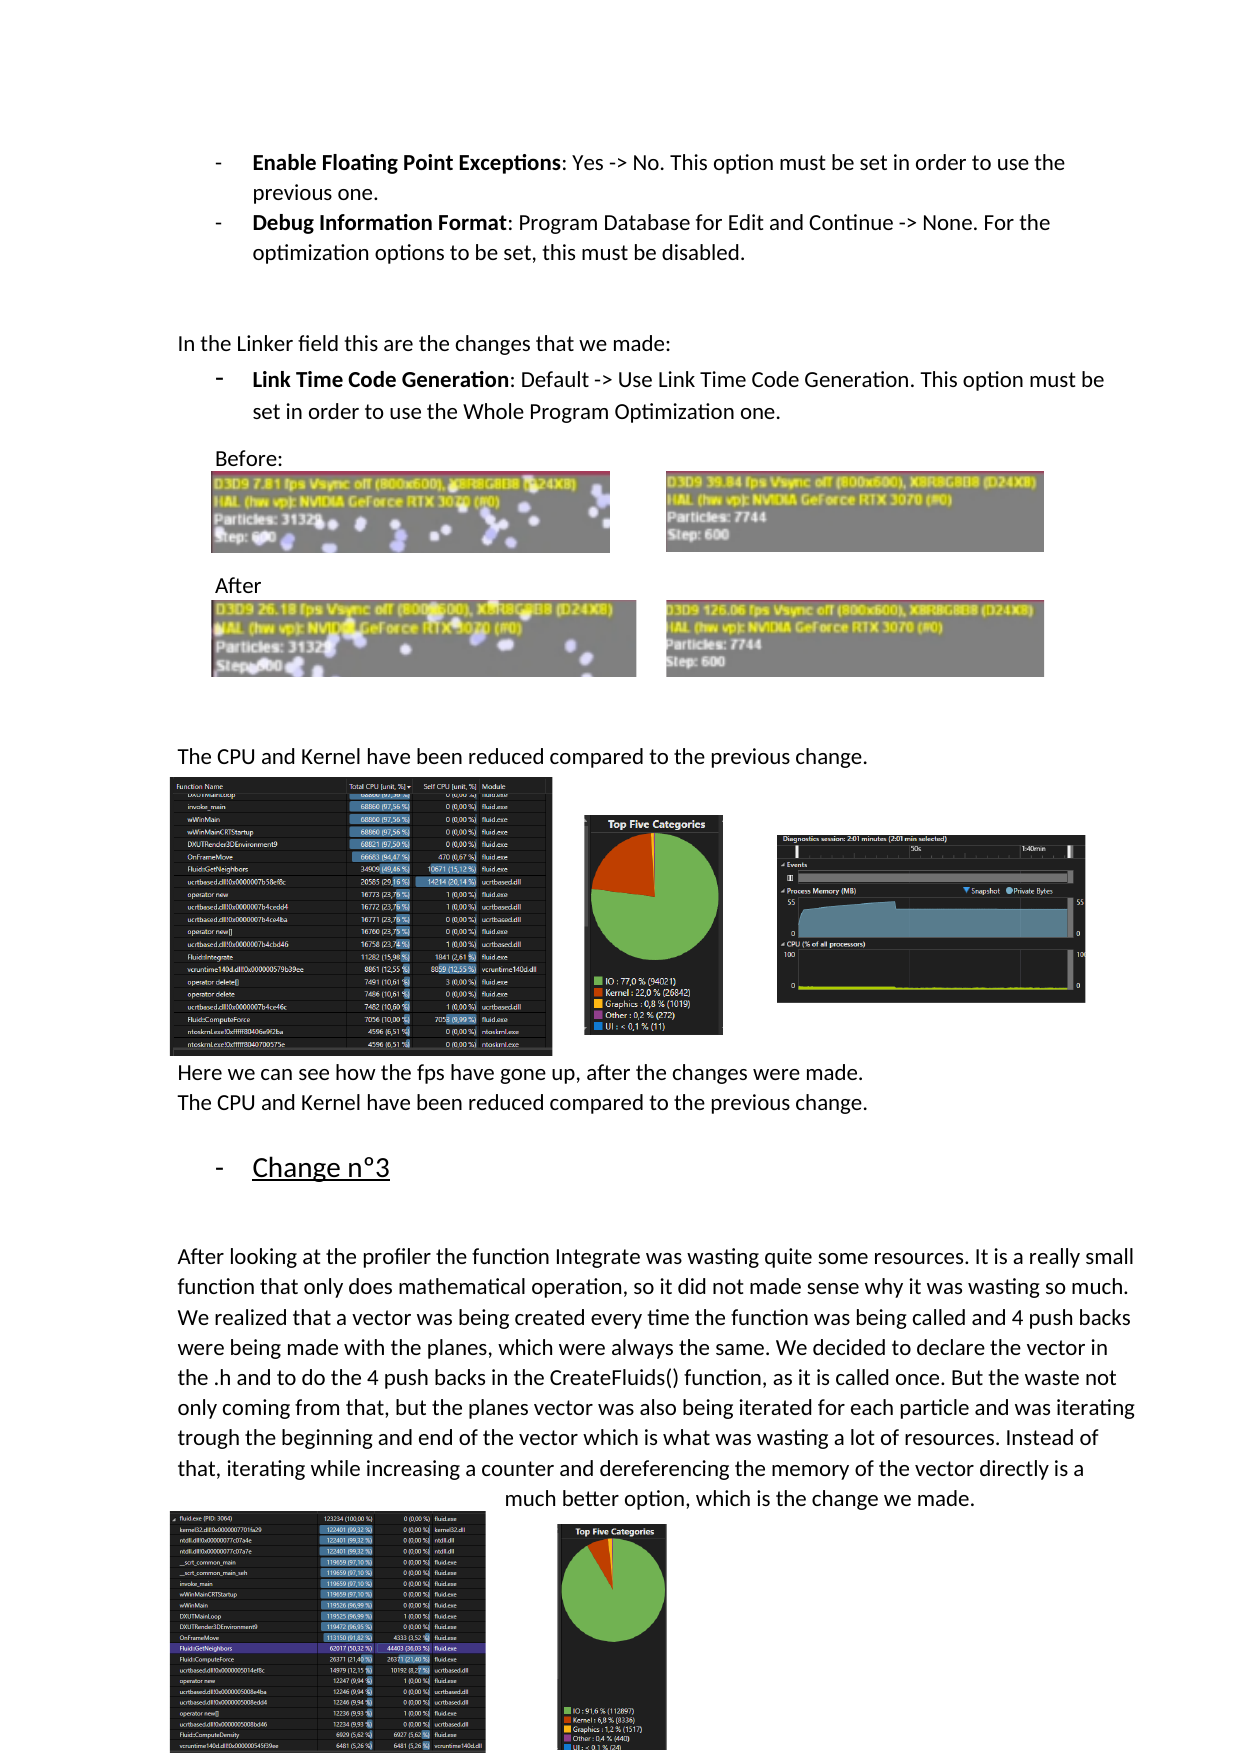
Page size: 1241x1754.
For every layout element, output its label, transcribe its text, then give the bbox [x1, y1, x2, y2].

picture [666, 471, 1044, 552]
list The CPU and Kernel have been reduced compared to the previous change. [177, 742, 1137, 770]
picture [666, 600, 1045, 677]
picture [584, 815, 723, 1035]
picture [169, 1511, 302, 1754]
text Before: [215, 444, 1137, 472]
picture [211, 471, 610, 553]
picture [169, 777, 553, 1056]
picture [777, 835, 1086, 1003]
text After looking at the profiler the function Integrate was wasting quite some resources. It is a really small function that only does mathematical operation, so it did not made sense why it was wasting so much. We realized that a vector was being created every time the function was being called and 4 push backs were being made with the planes, which were always the same. We decided to declare the vector in the .h and to do the 4 push backs in the CreateFluids() function, as it is called once. But the waste not only coming from that, but the planes vector was also being iterated for each particle and was iterating trough the beginning and end of the vector which is what was wasting a lot of resources. Instead of that, iterating while increasing a counter and dereferencing the memory of the vector directly is a much better option, which is the change we made. [177, 1242, 1137, 1512]
list The CPU and Kernel have been reduced compared to the previous change. [177, 1088, 1137, 1116]
picture [211, 600, 637, 677]
picture [557, 1524, 671, 1754]
list In the Linker field this are the changes that we made: [177, 329, 1137, 357]
list Enable Floating Point Exceptions: Yes -> No. This option must be set in order to use the previous one. [215, 148, 1137, 206]
list Change nº3 [215, 1149, 1137, 1184]
text After [215, 491, 1137, 599]
list Link Time Code Generation: Default -> Use Link Time Code Generation. This option must be set in order to use the Whole Program Optimization one. [215, 359, 1137, 425]
list Debug Information Format: Program Database for Edit and Continue -> None. For the optimization options to be set, this must be disabled. [215, 208, 1137, 266]
